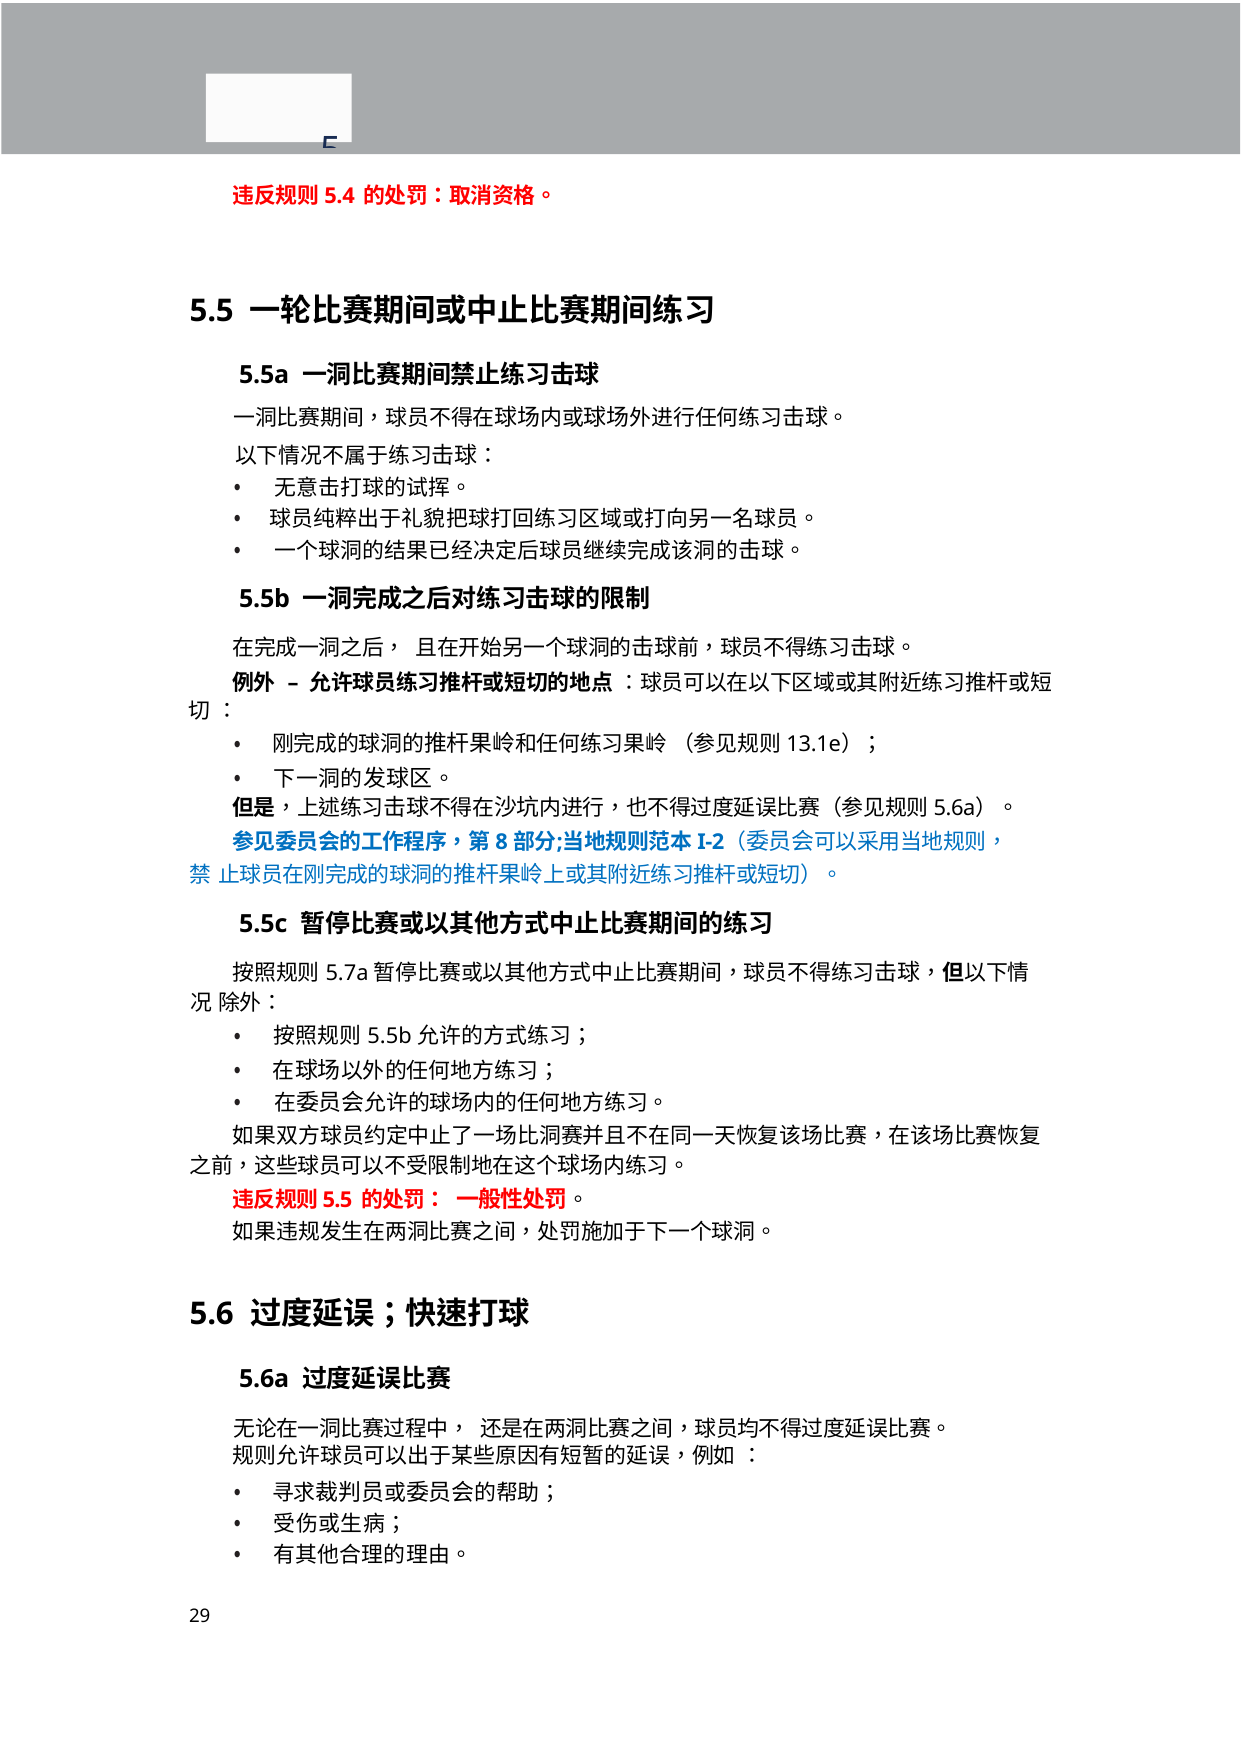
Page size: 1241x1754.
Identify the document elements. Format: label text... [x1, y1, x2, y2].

text 在完成一洞之后， 且在开始另一个球洞的击球前，球员不得练习击球。 [232, 634, 1240, 661]
text 如果违规发生在两洞比赛之间，处罚施加于下一个球洞。 [233, 1219, 1240, 1245]
text 但是，上述练习击球不得在沙坑内进行，也不得过度延误比赛（参见规则 5.6a）。 [232, 793, 1240, 824]
text • 刚完成的球洞的推杆果岭和任何练习果岭 （参见规则 13.1e）； [234, 729, 1240, 761]
text • 一个球洞的结果已经决定后球员继续完成该洞的击球。 [234, 538, 1240, 564]
text • 按照规则 5.5b 允许的方式练习； [234, 1021, 1240, 1053]
text • 在球场以外的任何地方练习； [234, 1058, 1240, 1084]
text 无论在一洞比赛过程中， 还是在两洞比赛之间，球员均不得过度延误比赛。 [233, 1413, 1240, 1442]
text 5.6 过度延误；快速打球 [189, 1295, 1240, 1332]
text 规则允许球员可以出于某些原因有短暂的延误，例如 ： [232, 1442, 1240, 1474]
text 5.5c 暂停比赛或以其他方式中止比赛期间的练习 [239, 909, 1240, 938]
text 违反规则 5.5 的处罚： 一般性处罚。 [233, 1186, 1240, 1213]
text • 寻求裁判员或委员会的帮助； [234, 1480, 1240, 1505]
text • 受伤或生病； [234, 1512, 1240, 1536]
text 5.6a 过度延误比赛 [239, 1363, 1240, 1393]
text 按照规则 5.7a 暂停比赛或以其他方式中止比赛期间，球员不得练习击球，但以下情况 除外： [190, 955, 1047, 1017]
text • 球员纯粹出于礼貌把球打回练习区域或打向另一名球员。 [234, 507, 1240, 532]
text 5.5b 一洞完成之后对练习击球的限制 [239, 584, 1240, 614]
text • 下一洞的发球区。 [234, 765, 1240, 791]
text 5.5a 一洞比赛期间禁止练习击球 [239, 360, 1240, 390]
text 违反规则 5.4 的处罚：取消资格。 [233, 183, 1240, 209]
text 如果双方球员约定中止了一场比洞赛并且不在同一天恢复该场比赛，在该场比赛恢复 之前，这些球员可以不受限制地在这个球场内练习。 [189, 1121, 1041, 1180]
text • 有其他合理的理由。 [234, 1543, 1240, 1567]
text 5.5 一轮比赛期间或中止比赛期间练习 [189, 292, 1240, 329]
text • 在委员会允许的球场内的任何地方练习。 [234, 1090, 1240, 1116]
text 以下情况不属于练习击球： [235, 443, 1240, 469]
text 例外 – 允许球员练习推杆或短切的地点 ：球员可以在以下区域或其附近练习推杆或短 切 ： [189, 667, 1052, 725]
text 一洞比赛期间，球员不得在球场内或球场外进行任何练习击球。 [233, 410, 1240, 443]
text • 无意击打球的试挥。 [234, 476, 1240, 501]
text 参见委员会的工作程序，第 8 部分;当地规则范本 I-2（委员会可以采用当地规则， 禁 止球员在刚完成的球洞的推杆果岭上或其附近练习推杆或短切）。 [189, 825, 1039, 889]
